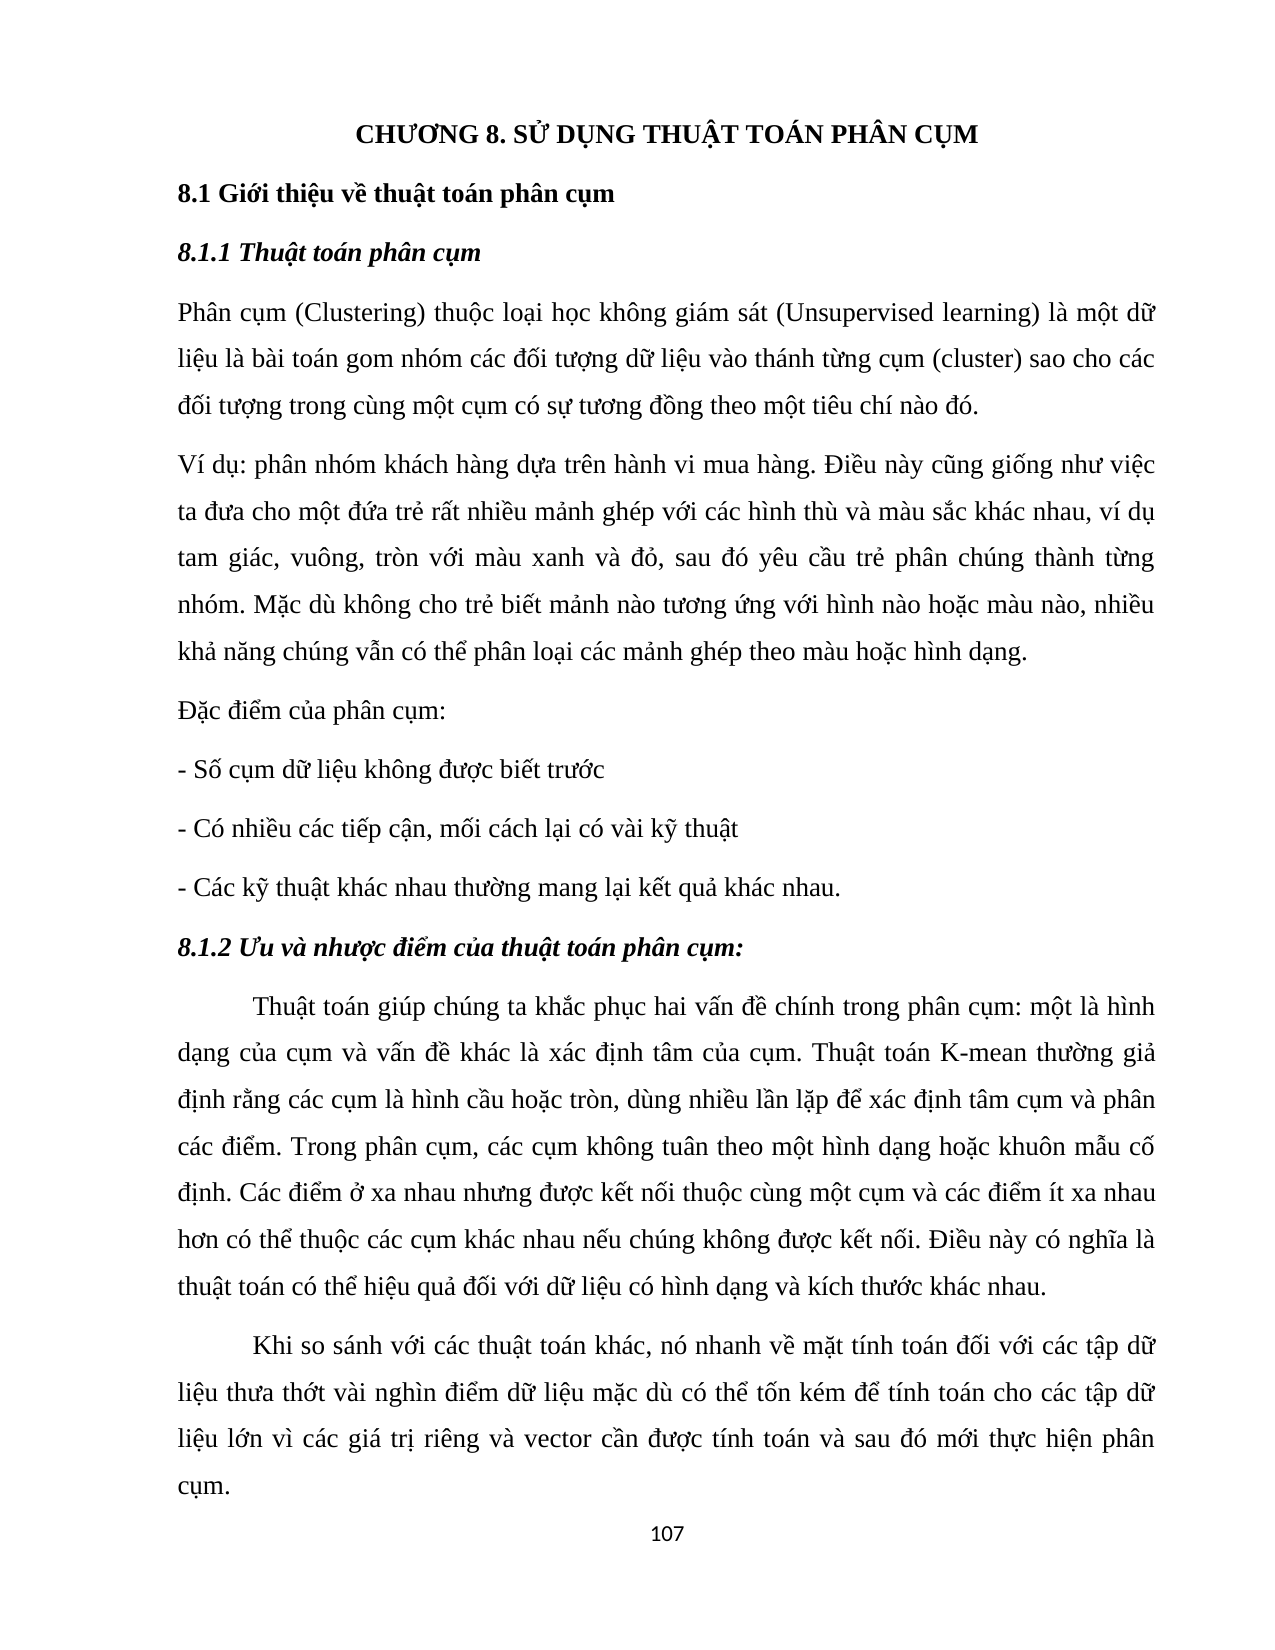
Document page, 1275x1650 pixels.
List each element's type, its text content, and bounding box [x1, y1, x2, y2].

text - Các kỹ thuật khác nhau thường mang lại kết quả khác nhau. [177, 871, 1157, 903]
text Ví dụ: phân nhóm khách hàng dựa trên hành vi mua hàng. Điều này cũng giống như việc ta đưa cho một đứa trẻ rất nhiều mảnh ghép với các hình thù và màu sắc khác nhau, ví dụ tam giác, vuông, tròn với màu xanh và đỏ, sau đó yêu cầu trẻ phân chúng thành từng nhóm. Mặc dù không cho trẻ biết mảnh nào tương ứng với hình nào hoặc màu nào, nhiều khả năng chúng vẫn có thể phân loại các mảnh ghép theo màu hoặc hình dạng. [177, 448, 1157, 666]
text 8.1.1 Thuật toán phân cụm [177, 236, 1157, 268]
text - Số cụm dữ liệu không được biết trước [177, 753, 1157, 784]
text 8.1.2 Ưu và nhược điểm của thuật toán phân cụm: [177, 931, 1157, 962]
text Khi so sánh với các thuật toán khác, nó nhanh về mặt tính toán đối với các tập dữ liệu thưa thớt vài nghìn điểm dữ liệu mặc dù có thể tốn kém để tính toán cho các tập dữ liệu lớn vì các giá trị riêng và vector cần được tính toán và sau đó mới thực hiện phân cụm. [177, 1329, 1157, 1500]
text - Có nhiều các tiếp cận, mối cách lại có vài kỹ thuật [177, 812, 1157, 843]
text Phân cụm (Clustering) thuộc loại học không giám sát (Unsupervised learning) là một dữ liệu là bài toán gom nhóm các đối tượng dữ liệu vào thánh từng cụm (cluster) sao cho các đối tượng trong cùng một cụm có sự tương đồng theo một tiêu chí nào đó. [177, 296, 1157, 420]
text Đặc điểm của phân cụm: [177, 694, 1157, 725]
subtitle 8.1 Giới thiệu về thuật toán phân cụm [177, 177, 1157, 208]
text Thuật toán giúp chúng ta khắc phục hai vấn đề chính trong phân cụm: một là hình dạng của cụm và vấn đề khác là xác định tâm của cụm. Thuật toán K-mean thường giả định rằng các cụm là hình cầu hoặc tròn, dùng nhiều lần lặp để xác định tâm cụm và phân các điểm. Trong phân cụm, các cụm không tuân theo một hình dạng hoặc khuôn mẫu cố định. Các điểm ở xa nhau nhưng được kết nối thuộc cùng một cụm và các điểm ít xa nhau hơn có thể thuộc các cụm khác nhau nếu chúng không được kết nối. Điều này có nghĩa là thuật toán có thể hiệu quả đối với dữ liệu có hình dạng và kích thước khác nhau. [177, 990, 1157, 1301]
subtitle CHƯƠNG 8. SỬ DỤNG THUẬT TOÁN PHÂN CỤM [177, 118, 1157, 149]
